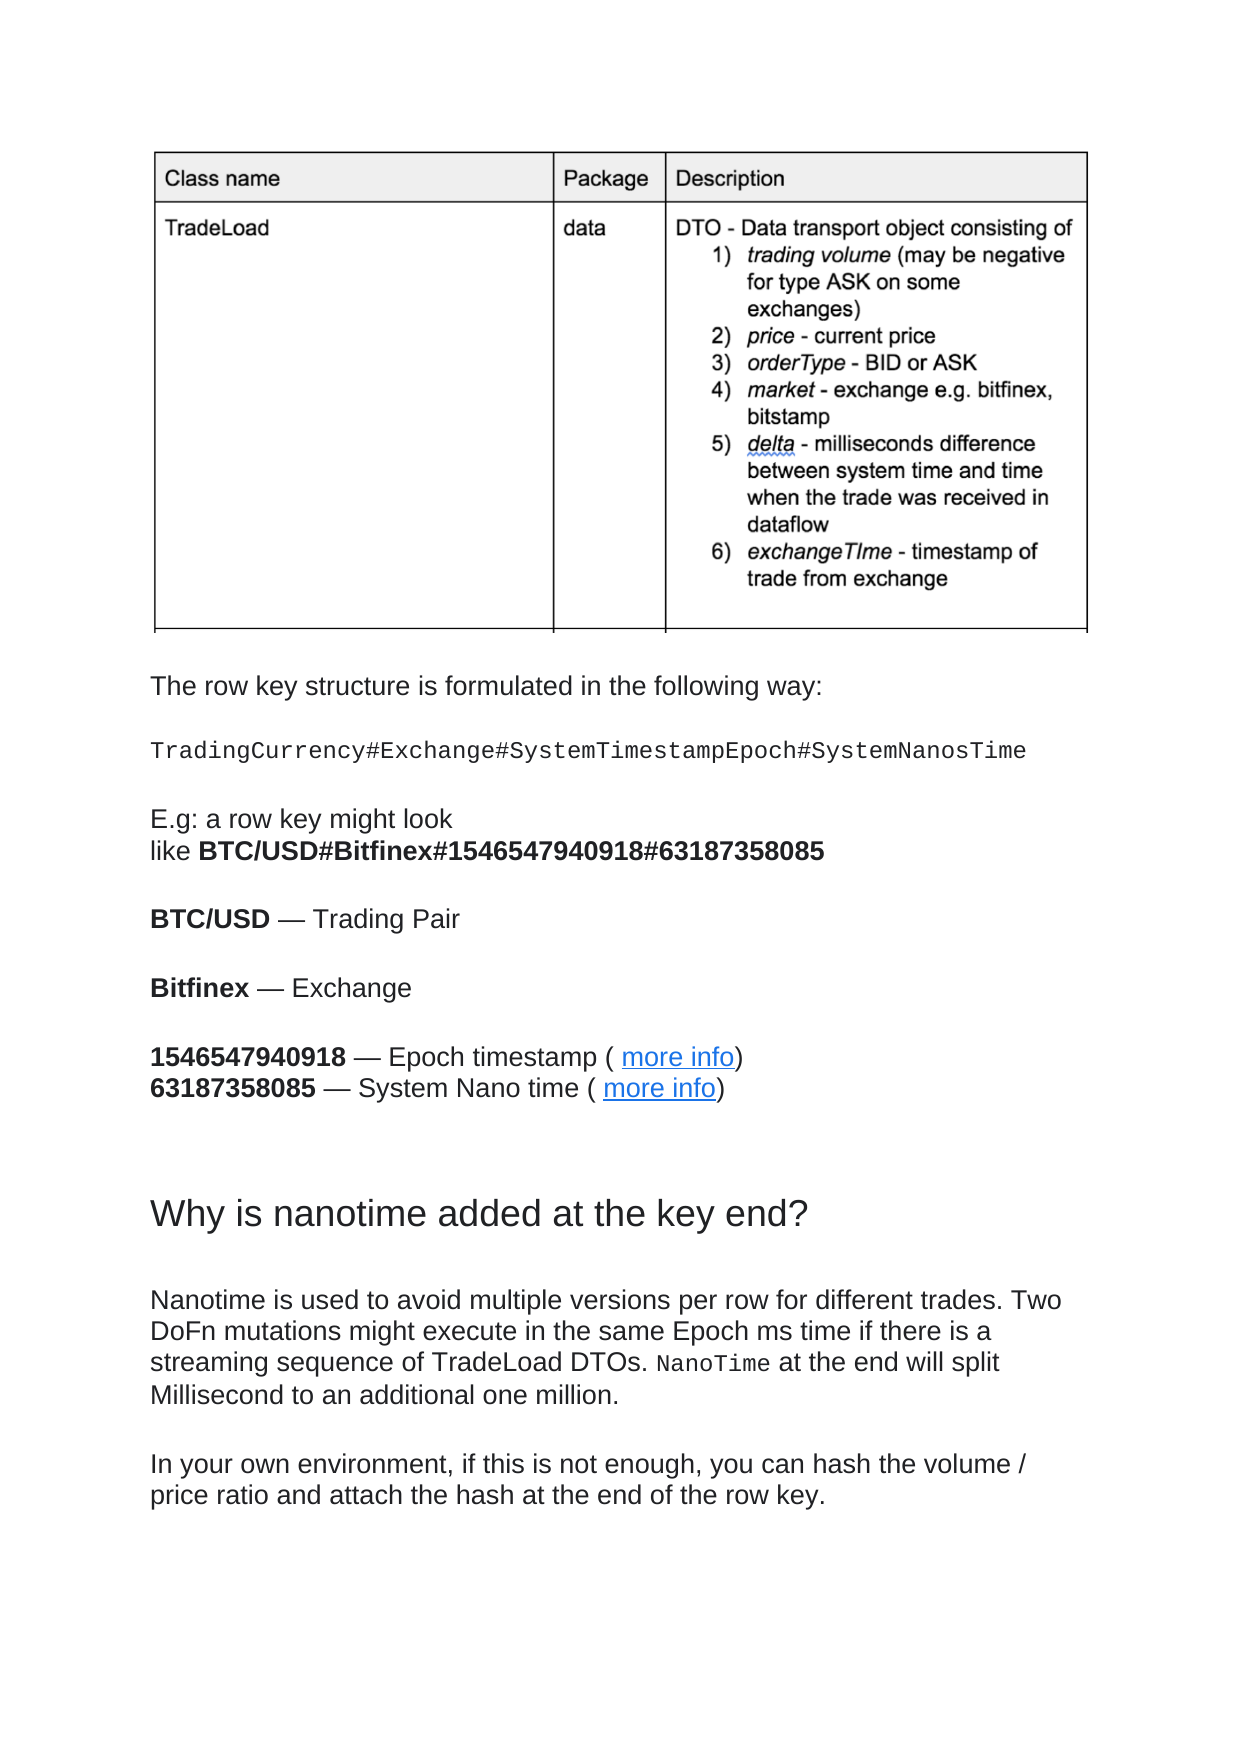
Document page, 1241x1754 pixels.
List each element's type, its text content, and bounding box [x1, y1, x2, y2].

text Bitfinex — Exchange [150, 972, 1090, 1003]
picture [150, 150, 1091, 633]
text 63187358085 — System Nano time ( more info) [150, 1072, 1090, 1103]
text Nanotime is used to avoid multiple versions per row for different trades. Two DoFn mutations might execute in the same Epoch ms time if there is a streaming sequence of TradeLoad DTOs. NanoTime at the end will split Millisecond to an additional one million. [150, 1284, 1090, 1410]
text TradingCurrency#Exchange#SystemTimestampEpoch#SystemNanosTime [150, 738, 1090, 766]
text 1546547940918 — Epoch timestamp ( more info) [150, 1041, 1090, 1072]
text E.g: a row key might look like BTC/USD#Bitfinex#1546547940918#63187358085 [150, 803, 1090, 866]
text Why is nanotime added at the key end? [150, 1191, 1090, 1234]
text In your own environment, if this is not enough, you can hash the volume / price ratio and attach the hash at the end of the row key. [150, 1448, 1090, 1510]
text The row key structure is formulated in the following way: [150, 670, 1090, 701]
text BTC/USD — Trading Pair [150, 903, 1090, 934]
